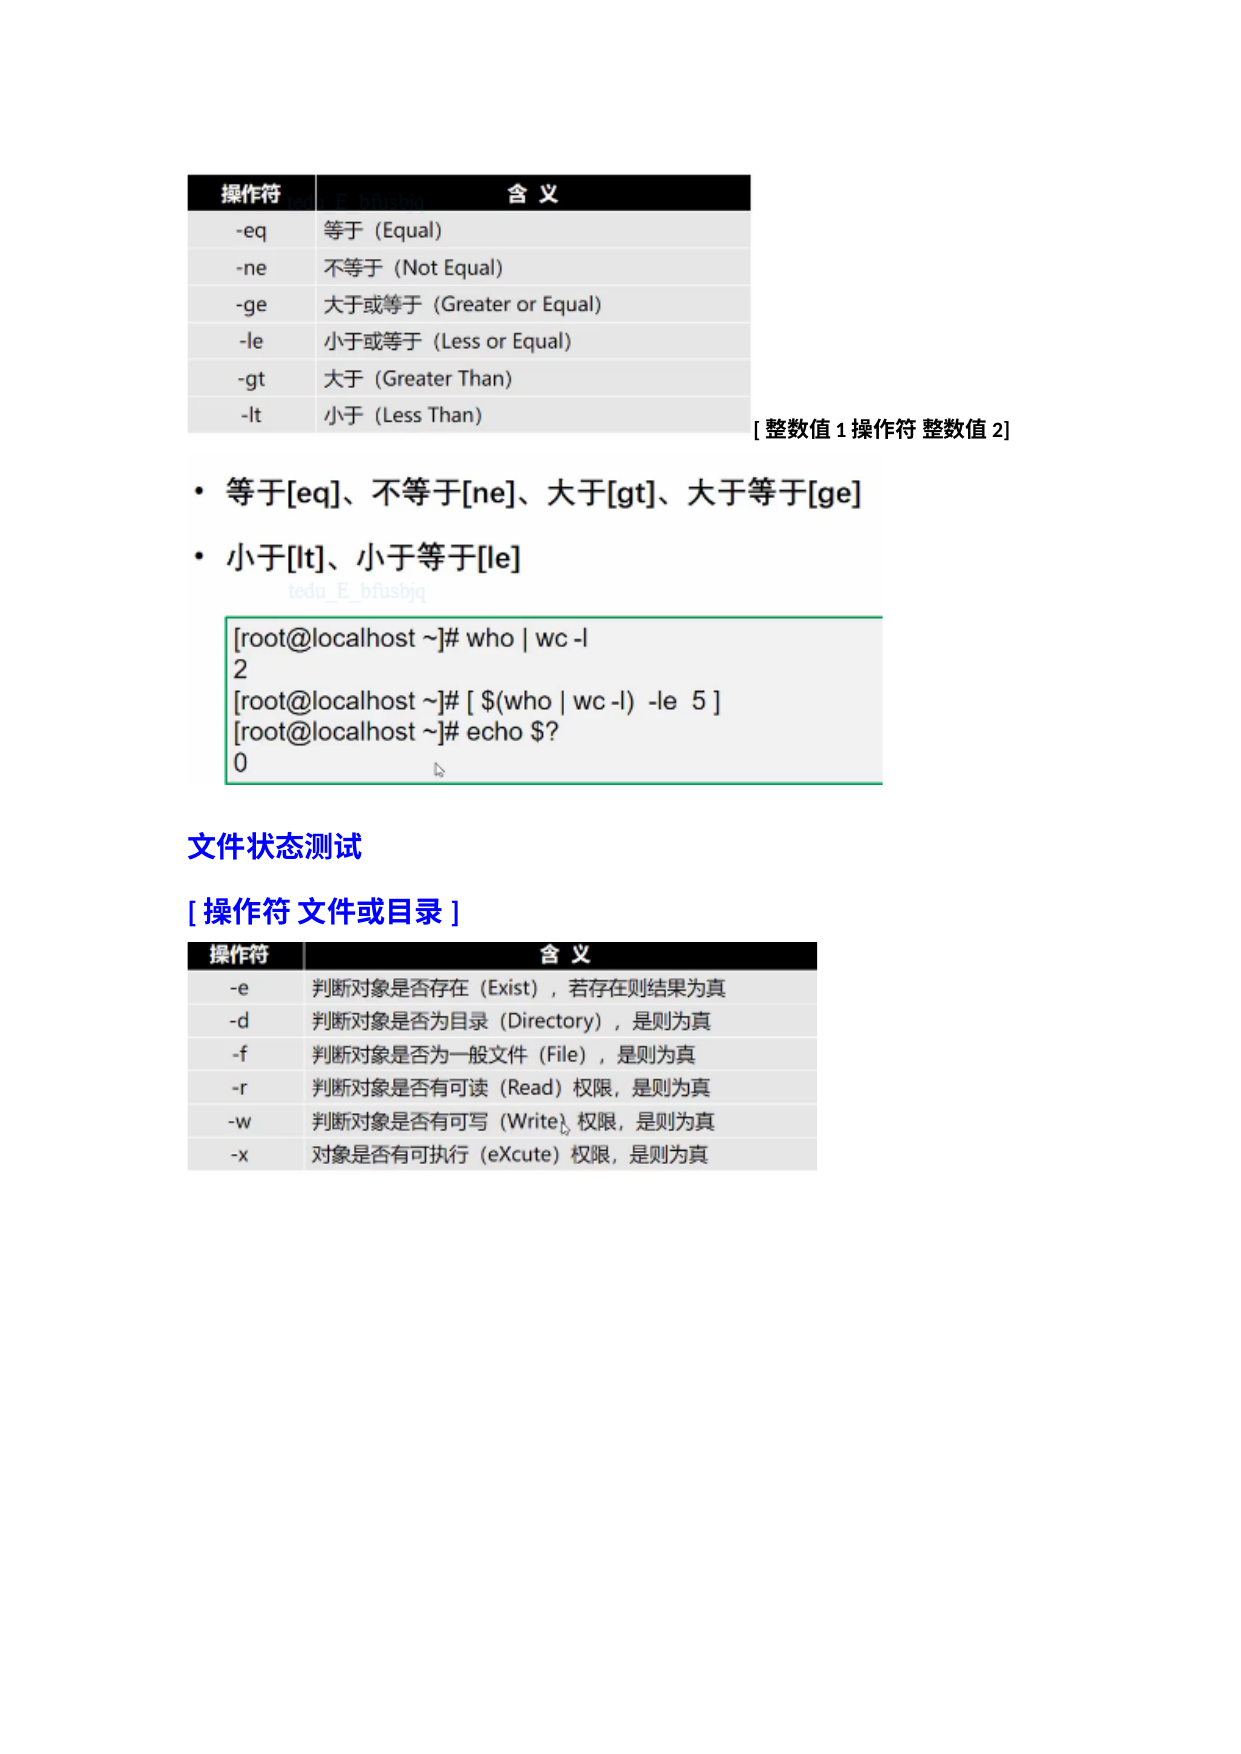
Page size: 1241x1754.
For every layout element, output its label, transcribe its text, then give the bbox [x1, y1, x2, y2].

picture [187, 172, 754, 438]
picture [187, 454, 883, 785]
list 文件状态测试 [187, 812, 1053, 877]
picture [187, 942, 818, 1175]
list [ 操作符 文件或目录 ] [187, 877, 1053, 942]
